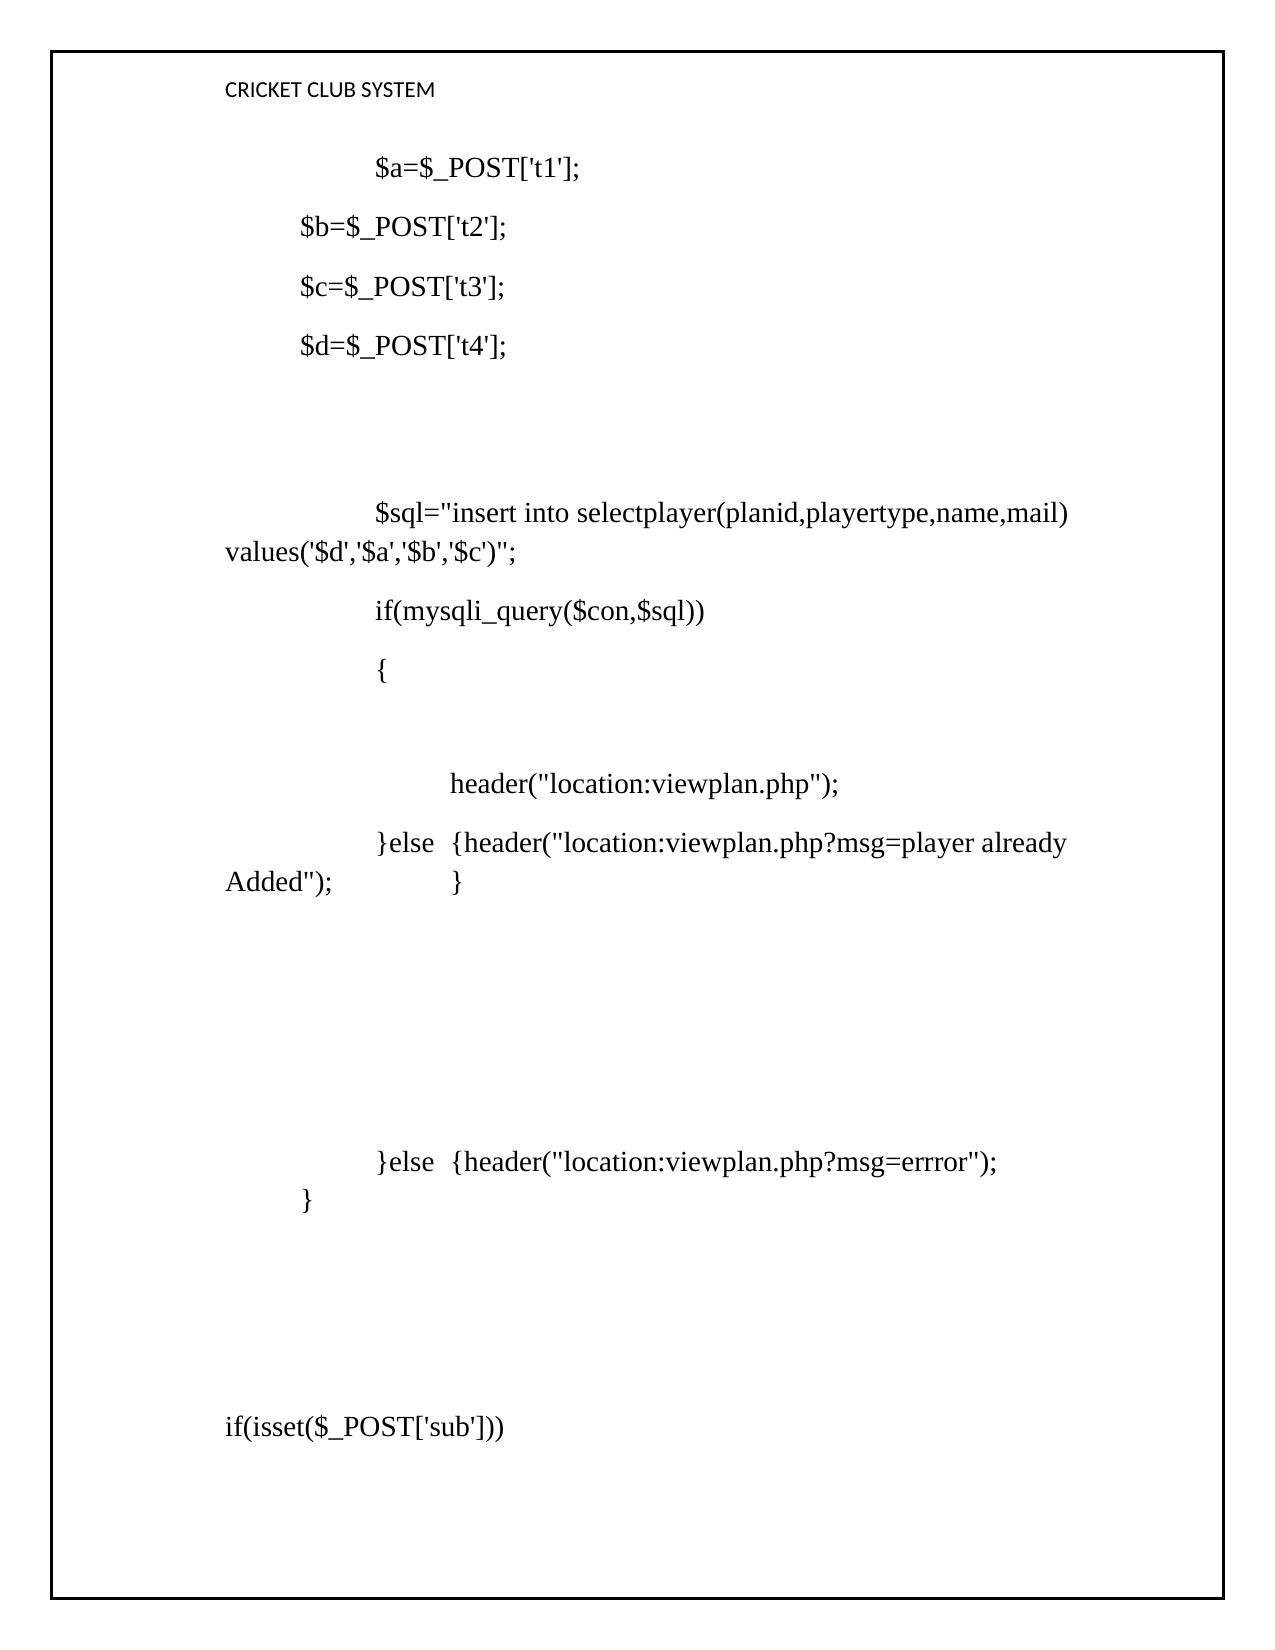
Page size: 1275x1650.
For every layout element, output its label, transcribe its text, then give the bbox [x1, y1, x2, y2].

text $sql="insert into selectplayer(planid,playertype,name,mail) values('$d','$a','$b','$c')"; [225, 495, 1125, 567]
text $a=$_POST['t1']; [225, 150, 1125, 183]
text if(mysqli_query($con,$sql)) [225, 593, 1125, 627]
text }else {header("location:viewplan.php?msg=player already Added"); } [225, 825, 1125, 897]
text $c=$_POST['t3']; [225, 269, 1125, 302]
text $d=$_POST['t4']; [225, 328, 1125, 362]
text $b=$_POST['t2']; [225, 209, 1125, 243]
text }else {header("location:viewplan.php?msg=errror"); } [225, 1144, 1125, 1216]
text { [225, 652, 1125, 686]
text if(isset($_POST['sub'])) [225, 1409, 1125, 1442]
text header("location:viewplan.php"); [225, 766, 1125, 799]
